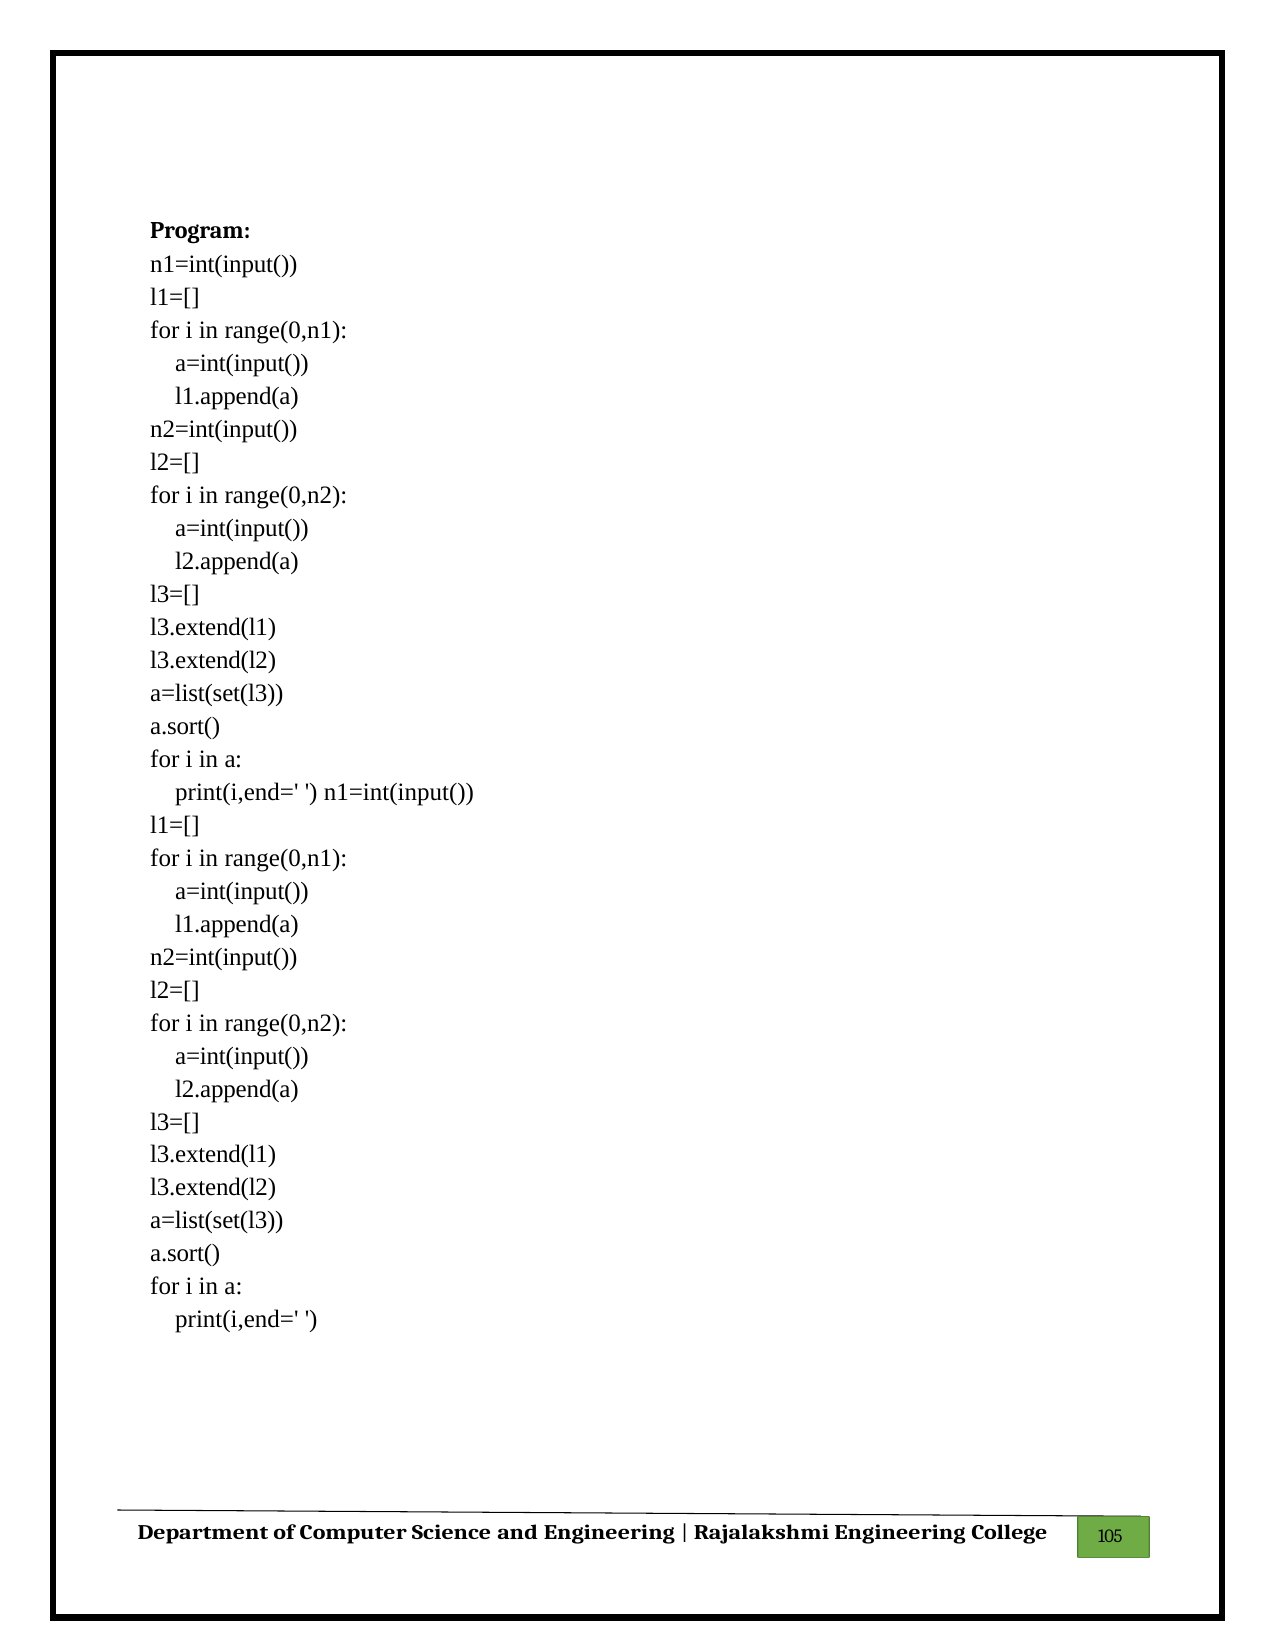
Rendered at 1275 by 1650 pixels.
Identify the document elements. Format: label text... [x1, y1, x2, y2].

text l3=[] [150, 579, 1206, 608]
text l3=[] [150, 1107, 1206, 1136]
text for i in range(0,n1): a=int(input()) l1.append(a) [150, 315, 403, 410]
text for i in range(0,n2): a=int(input()) l2.append(a) [150, 480, 403, 575]
text for i in a: [150, 744, 1206, 773]
text l3.extend(l1) l3.extend(l2) a=list(set(l3)) a.sort() [150, 1139, 338, 1267]
text for i in range(0,n1): a=int(input()) l1.append(a) [150, 843, 403, 938]
text for i in range(0,n2): a=int(input()) l2.append(a) [150, 1008, 403, 1103]
text print(i,end=' ') n1=int(input()) l1=[] [150, 777, 488, 839]
text l3.extend(l1) l3.extend(l2) a=list(set(l3)) a.sort() [150, 612, 338, 740]
text n2=int(input()) l2=[] [150, 414, 338, 476]
text for i in a: print(i,end=' ') [150, 1271, 318, 1333]
text Program: n1=int(input()) l1=[] [150, 217, 338, 311]
text n2=int(input()) l2=[] [150, 942, 338, 1004]
